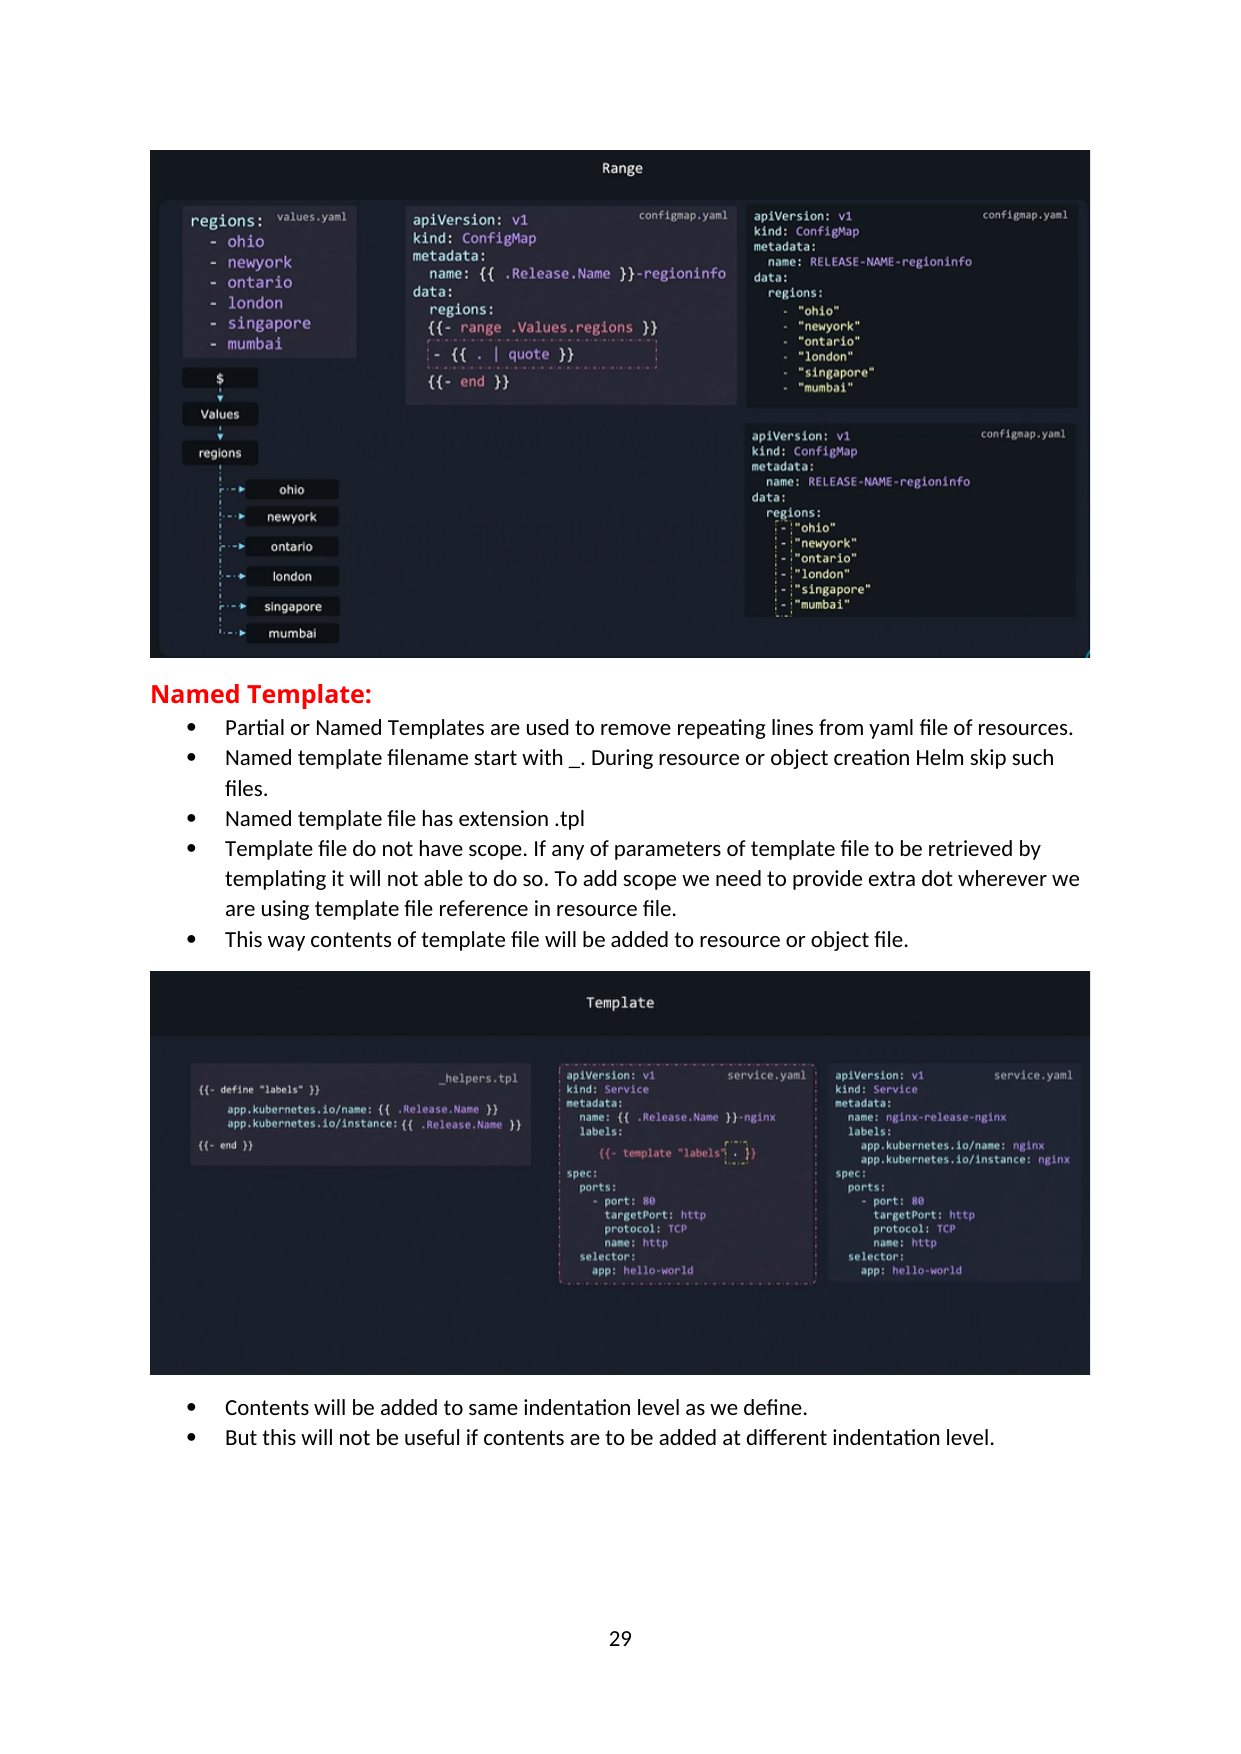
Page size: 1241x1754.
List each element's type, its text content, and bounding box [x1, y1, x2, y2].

list Template file do not have scope. If any of parameters of template file to be retrieved by templating it will not able to do so. To add scope we need to provide extra dot wherever we are using template file reference in resource file. [187, 834, 1090, 922]
picture [150, 971, 1091, 1375]
list Partial or Named Templates are used to remove repeating lines from yaml file of resources. [187, 713, 1090, 741]
list This way contents of template file will be added to resource or object file. [187, 925, 1090, 953]
list Named template filename start with _. During resource or object creation Helm skip such files. [187, 743, 1090, 802]
list But this will not be useful if contents are to be added at different indentation level. [187, 1423, 1090, 1452]
picture [150, 150, 1091, 658]
list Contents will be added to same indentation level as we define. [187, 1393, 1090, 1421]
subtitle Named Template: [150, 676, 1090, 711]
list Named template file has extension .tpl [187, 804, 1090, 832]
